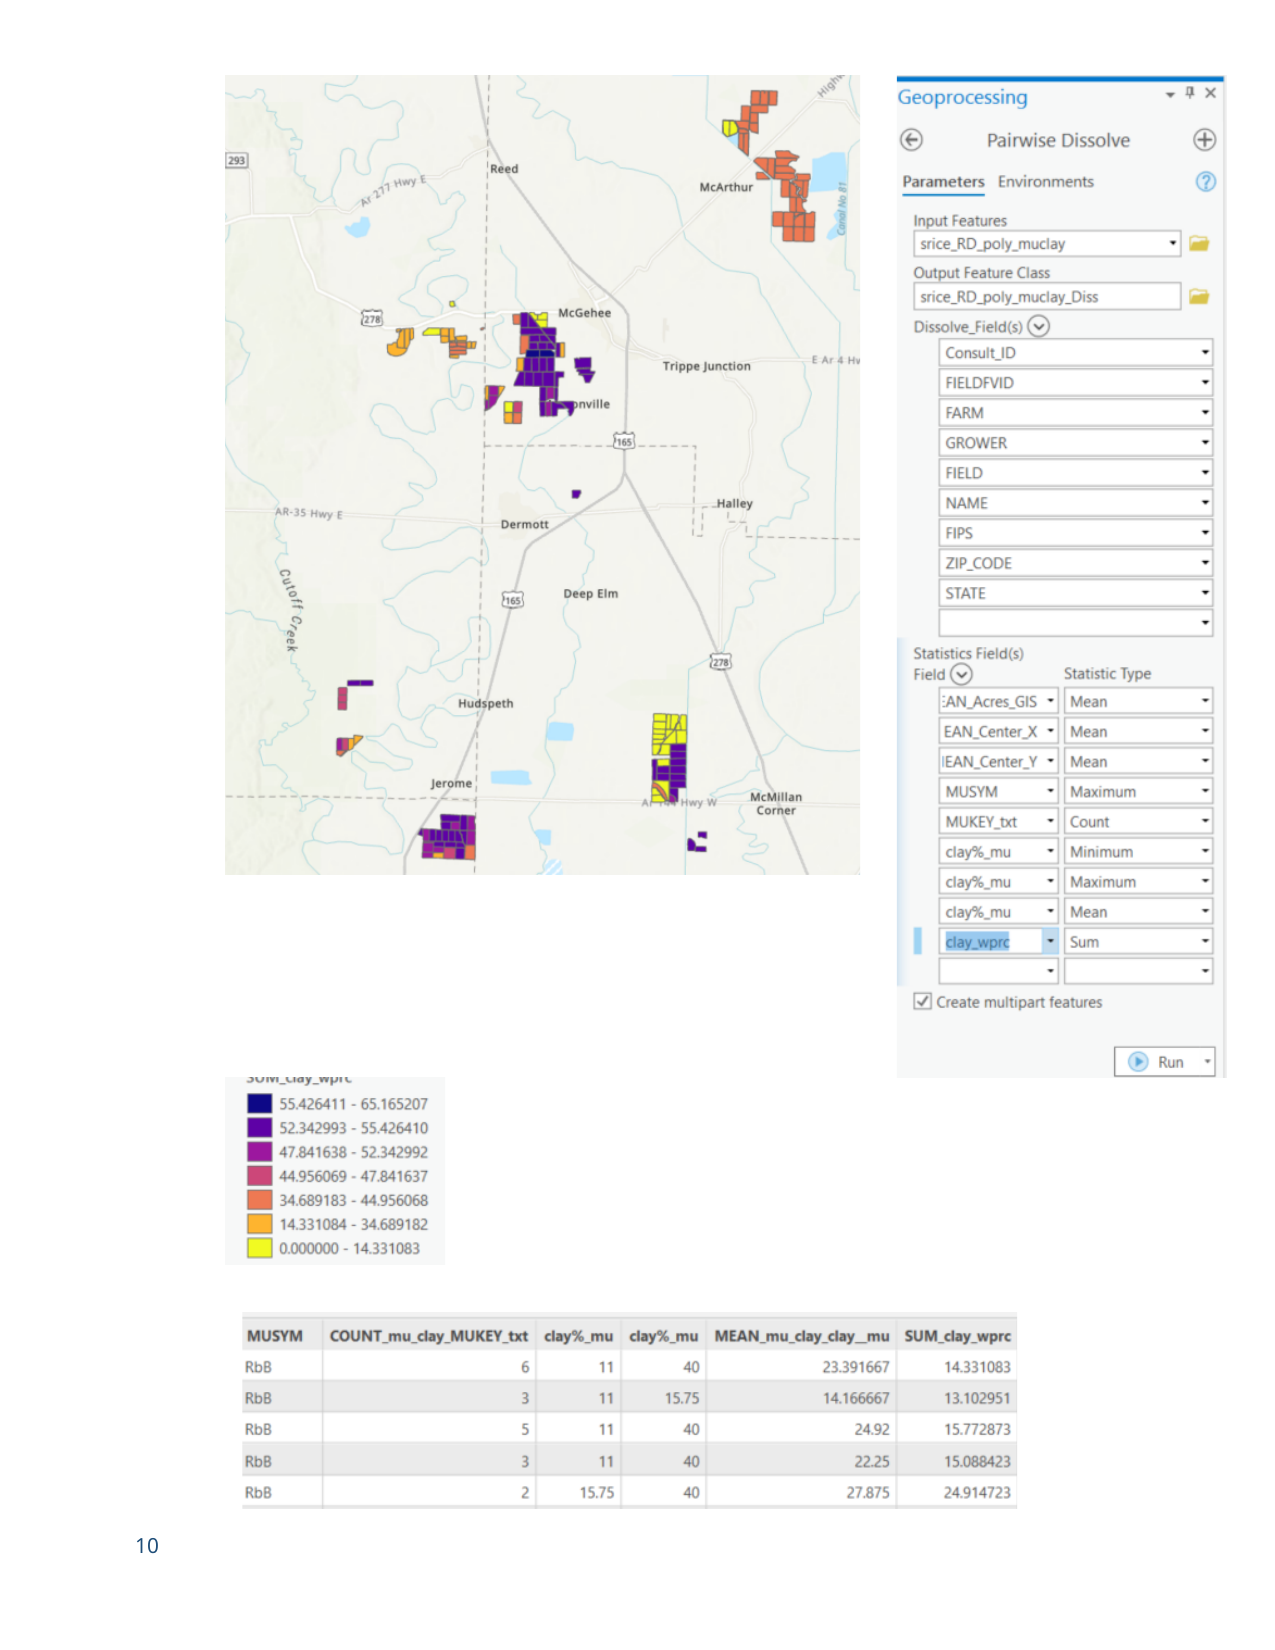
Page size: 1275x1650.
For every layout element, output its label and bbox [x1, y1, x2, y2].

picture [225, 75, 861, 875]
picture [225, 1077, 445, 1265]
picture [896, 75, 1227, 1078]
picture [242, 1312, 1018, 1509]
